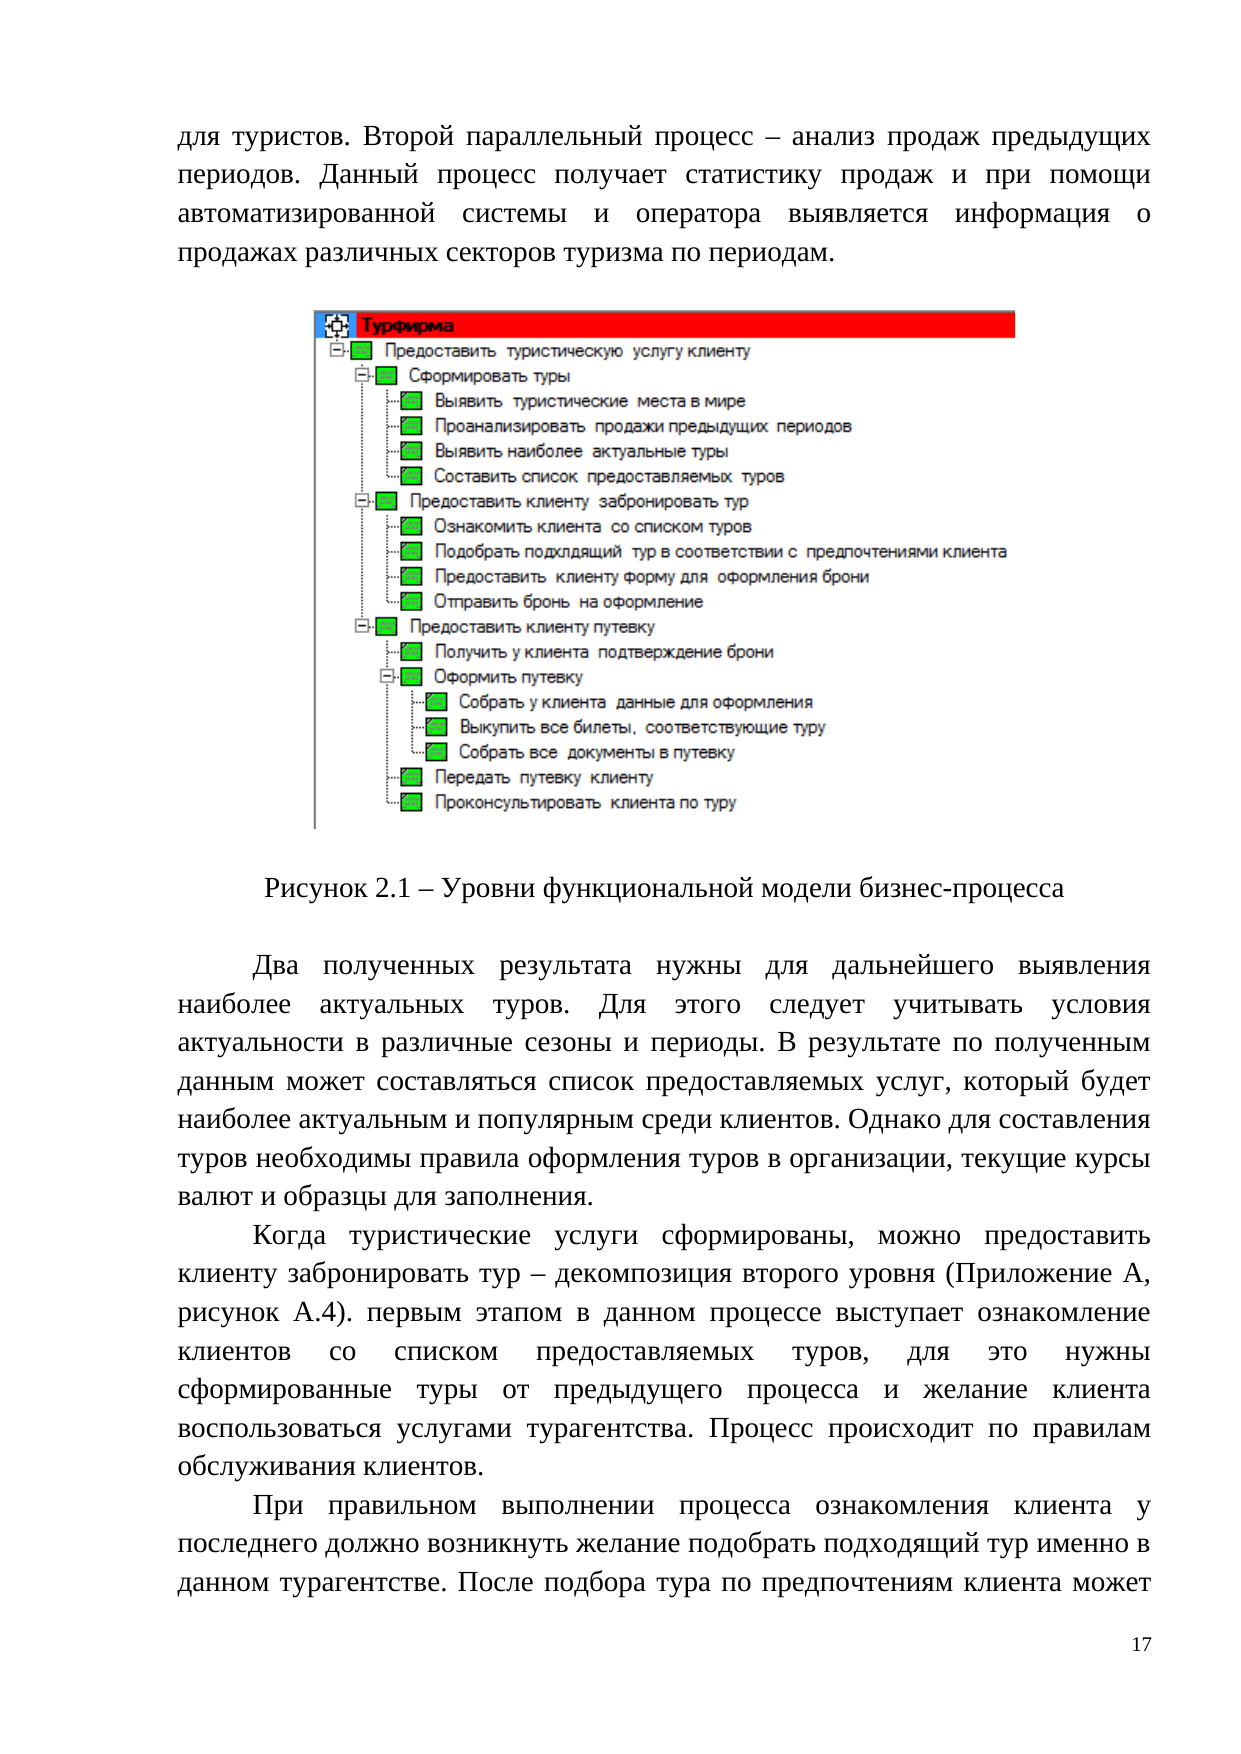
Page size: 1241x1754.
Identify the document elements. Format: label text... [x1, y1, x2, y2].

text Рисунок 2.1 – Уровни функциональной модели бизнес-процесса [177, 870, 1152, 904]
text Когда туристические услуги сформированы, можно предоставить клиенту забронировать тур – декомпозиция второго уровня (Приложение А, рисунок А.4). первым этапом в данном процессе выступает ознакомление клиентов со списком предоставляемых туров, для это нужны сформированные туры от предыдущего процесса и желание клиента воспользоваться услугами турагентства. Процесс происходит по правилам обслуживания клиентов. [177, 1217, 1152, 1482]
text Два полученных результата нужны для дальнейшего выявления наиболее актуальных туров. Для этого следует учитывать условия актуальности в различные сезоны и периоды. В результате по полученным данным может составляться список предоставляемых услуг, который будет наиболее актуальным и популярным среди клиентов. Однако для составления туров необходимы правила оформления туров в организации, текущие курсы валют и образцы для заполнения. [177, 947, 1152, 1212]
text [177, 118, 1152, 267]
picture [313, 310, 1016, 829]
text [177, 1487, 1152, 1597]
